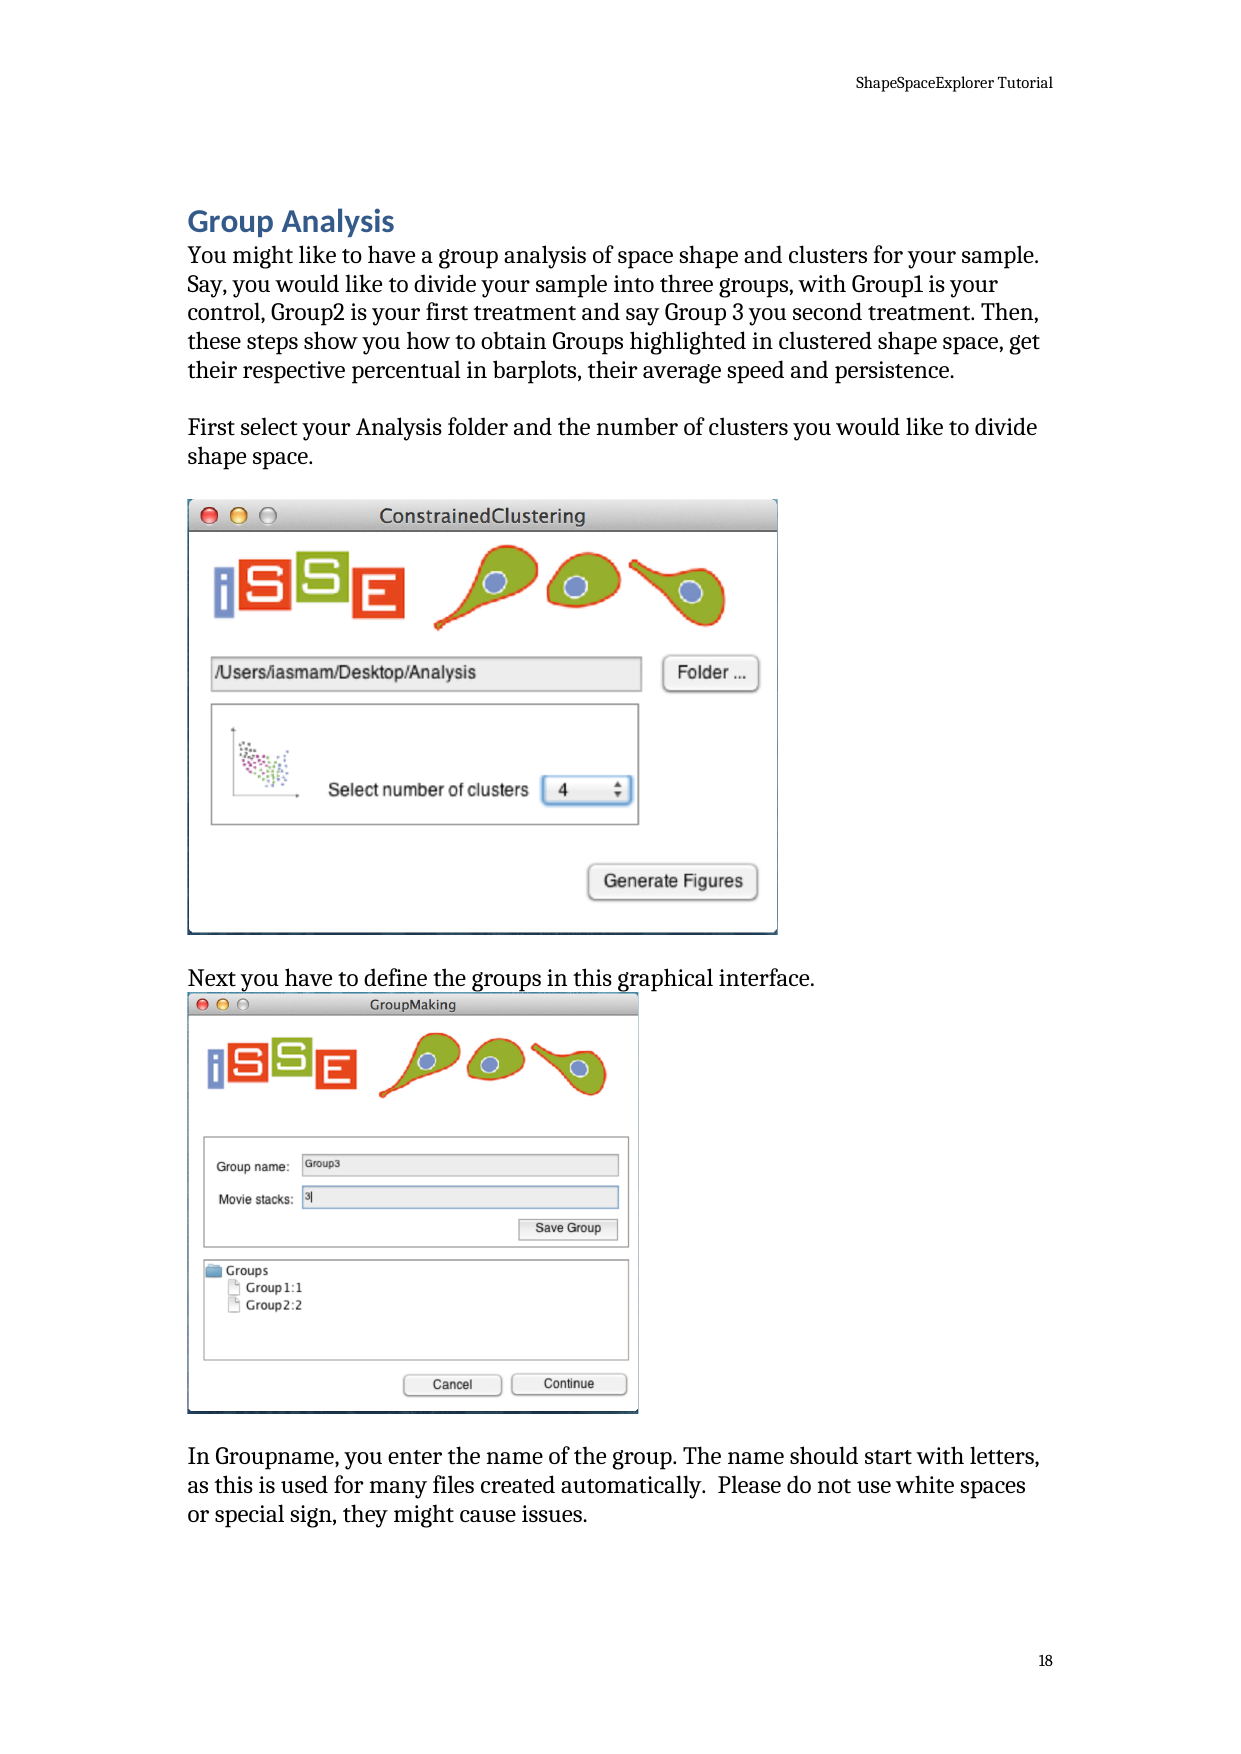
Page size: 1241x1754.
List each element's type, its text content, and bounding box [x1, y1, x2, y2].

text You might like to have a group analysis of space shape and clusters for your sample. Say, you would like to divide your sample into three groups, with Group1 is your control, Group2 is your first treatment and say Group 3 you second treatment. Then, these steps show you how to obtain Groups highlighted in clustered shape space, get their respective percentual in barplots, their average speed and persistence. [187, 241, 1053, 384]
picture [187, 992, 639, 1414]
picture [187, 499, 778, 935]
text First select your Analysis folder and the number of clusters you would like to divide shape space. [187, 413, 1053, 471]
text In Groupname, you enter the name of the group. The name should start with letters, as this is used for many files created automatically. Please do not use white spaces or special sign, they might cause issues. [187, 1442, 1053, 1528]
subtitle Group Analysis [187, 200, 1053, 241]
